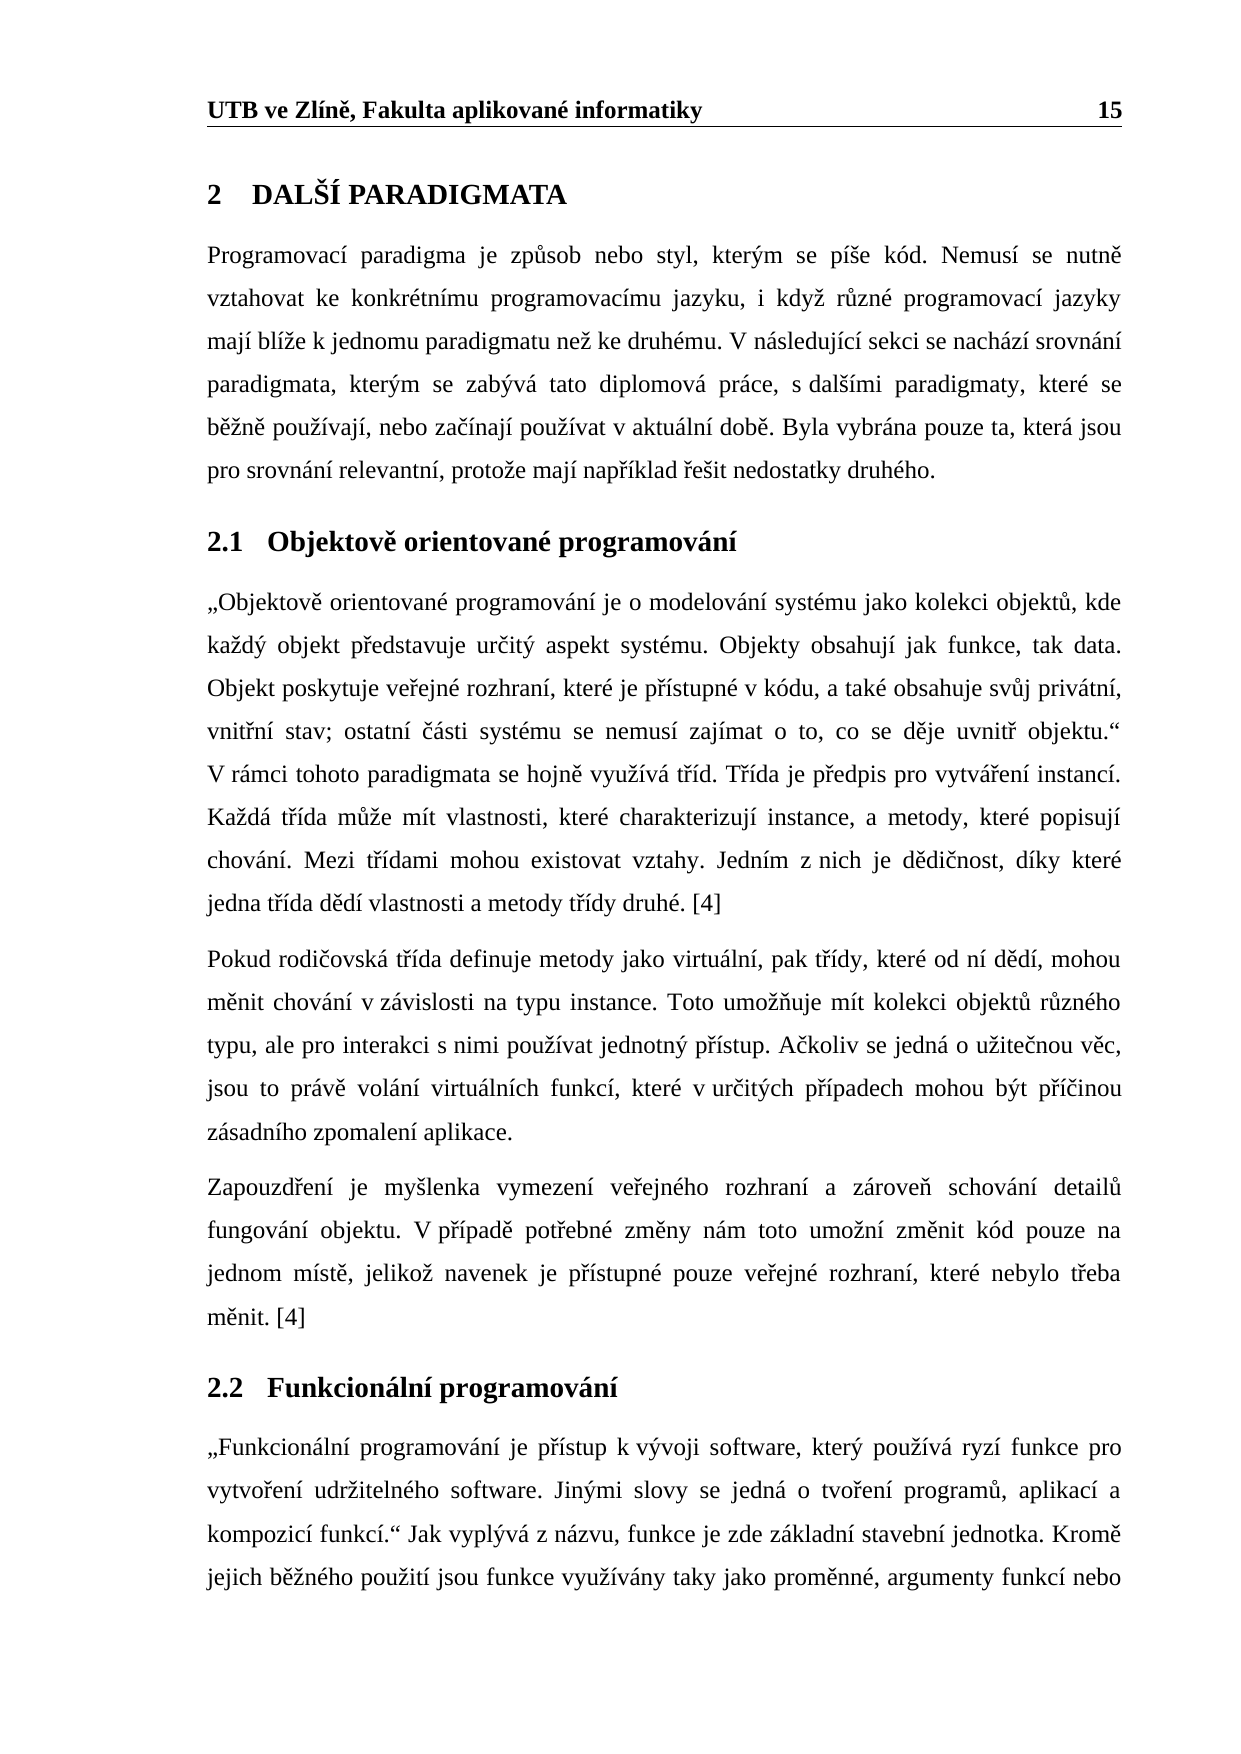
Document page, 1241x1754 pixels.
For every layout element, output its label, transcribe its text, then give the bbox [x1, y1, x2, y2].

subtitle Funkcionální programování [207, 1370, 1122, 1403]
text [207, 1432, 1122, 1591]
text „Objektově orientované programování je o modelování systému jako kolekci objektů, kde každý objekt představuje určitý aspekt systému. Objekty obsahují jak funkce, tak data. Objekt poskytuje veřejné rozhraní, které je přístupné v kódu, a také obsahuje svůj privátní, vnitřní stav; ostatní části systému se nemusí zajímat o to, co se děje uvnitř objektu.“ V rámci tohoto paradigmata se hojně využívá tříd. Třída je předpis pro vytváření instancí. Každá třída může mít vlastnosti, které charakterizují instance, a metody, které popisují chování. Mezi třídami mohou existovat vztahy. Jedním z nich je dědičnost, díky které jedna třída dědí vlastnosti a metody třídy druhé. [4] [207, 587, 1122, 917]
subtitle Objektově orientované programování [207, 524, 1122, 557]
text Zapouzdření je myšlenka vymezení veřejného rozhraní a zároveň schování detailů fungování objektu. V případě potřebné změny nám toto umožní změnit kód pouze na jednom místě, jelikož navenek je přístupné pouze veřejné rozhraní, které nebylo třeba měnit. [4] [207, 1172, 1122, 1330]
text Pokud rodičovská třída definuje metody jako virtuální, pak třídy, které od ní dědí, mohou měnit chování v závislosti na typu instance. Toto umožňuje mít kolekci objektů různého typu, ale pro interakci s nimi používat jednotný přístup. Ačkoliv se jedná o užitečnou věc, jsou to právě volání virtuálních funkcí, které v určitých případech mohou být příčinou zásadního zpomalení aplikace. [207, 944, 1122, 1145]
subtitle další paradigmata [207, 177, 1122, 211]
text Programovací paradigma je způsob nebo styl, kterým se píše kód. Nemusí se nutně vztahovat ke konkrétnímu programovacímu jazyku, i když různé programovací jazyky mají blíže k jednomu paradigmatu než ke druhému. V následující sekci se nachází srovnání paradigmata, kterým se zabývá tato diplomová práce, s dalšími paradigmaty, které se běžně používají, nebo začínají používat v aktuální době. Byla vybrána pouze ta, která jsou pro srovnání relevantní, protože mají například řešit nedostatky druhého. [207, 240, 1122, 484]
